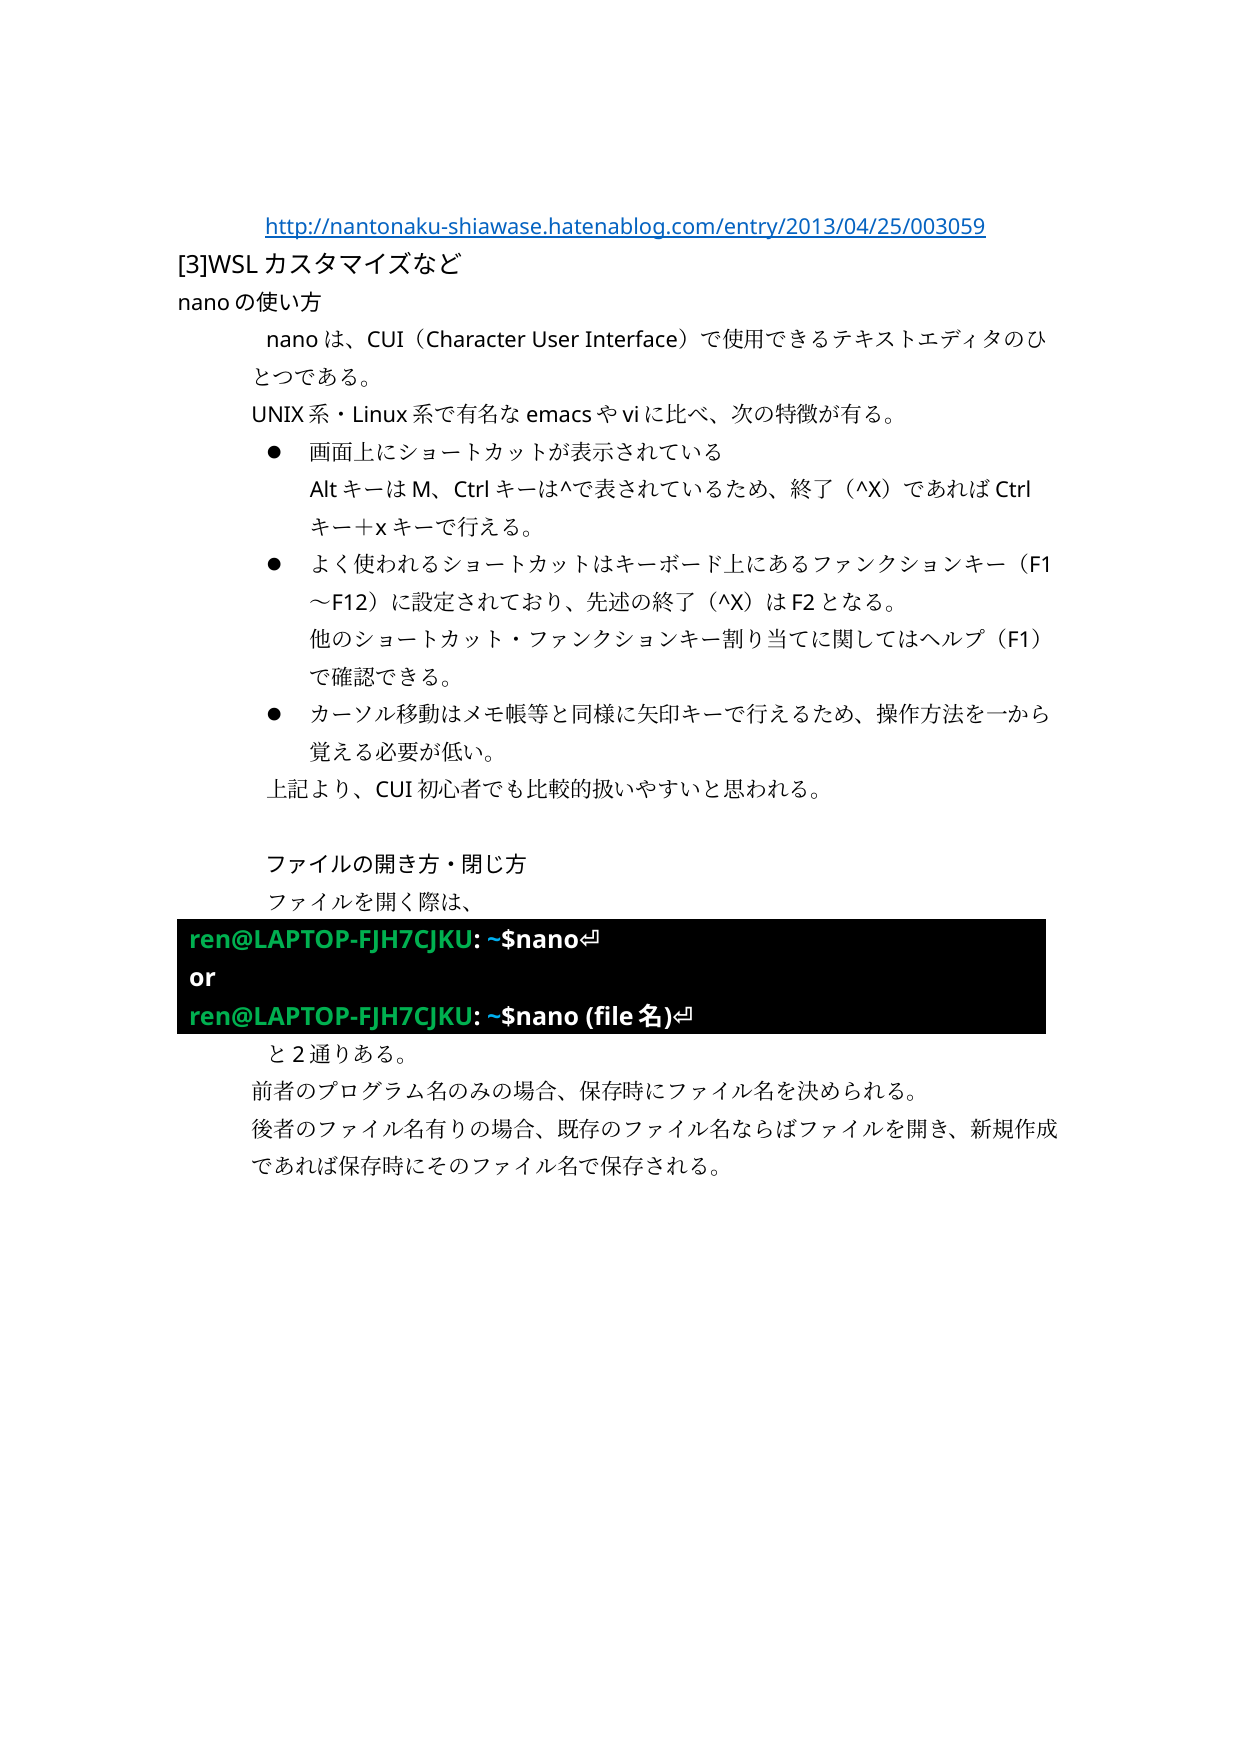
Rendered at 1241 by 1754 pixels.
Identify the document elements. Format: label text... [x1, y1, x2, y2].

subtitle [3]WSLカスタマイズなど [177, 244, 1063, 282]
table_header ren@LAPTOP-FJH7CJKU: ~$nano⏎ or ren@LAPTOP-FJH7CJKU: ~$nano (file名)⏎ [178, 920, 1044, 1033]
list よく使われるショートカットはキーボード上にあるファンクションキー（F1～F12）に設定されており、先述の終了（^X）はF2となる。 他のショートカット・ファンクションキー割り当てに関してはヘルプ（F1）で確認できる。 [266, 544, 1063, 694]
list カーソル移動はメモ帳等と同様に矢印キーで行えるため、操作方法を一から覚える必要が低い。 [266, 694, 1063, 769]
text ファイルを開く際は、 [251, 882, 1063, 919]
text 上記より、CUI初心者でも比較的扱いやすいと思われる。 [251, 769, 1063, 807]
text と2通りある。 前者のプログラム名のみの場合、保存時にファイル名を決められる。 後者のファイル名有りの場合、既存のファイル名ならばファイルを開き、新規作成であれば保存時にそのファイル名で保存される。 [251, 1034, 1063, 1184]
list 画面上にショートカットが表示されている AltキーはM、Ctrlキーは^で表されているため、終了（^X）であればCtrlキー＋xキーで行える。 [266, 432, 1063, 544]
text http://nantonaku-shiawase.hatenablog.com/entry/2013/04/25/003059 [177, 207, 1063, 244]
subtitle ファイルの開き方・閉じ方 [265, 844, 1063, 882]
subtitle nanoの使い方 [177, 282, 1063, 319]
text nanoは、CUI（Character User Interface）で使用できるテキストエディタのひとつである。 UNIX系・Linux系で有名なemacsやviに比べ、次の特徴が有る。 [251, 319, 1063, 432]
